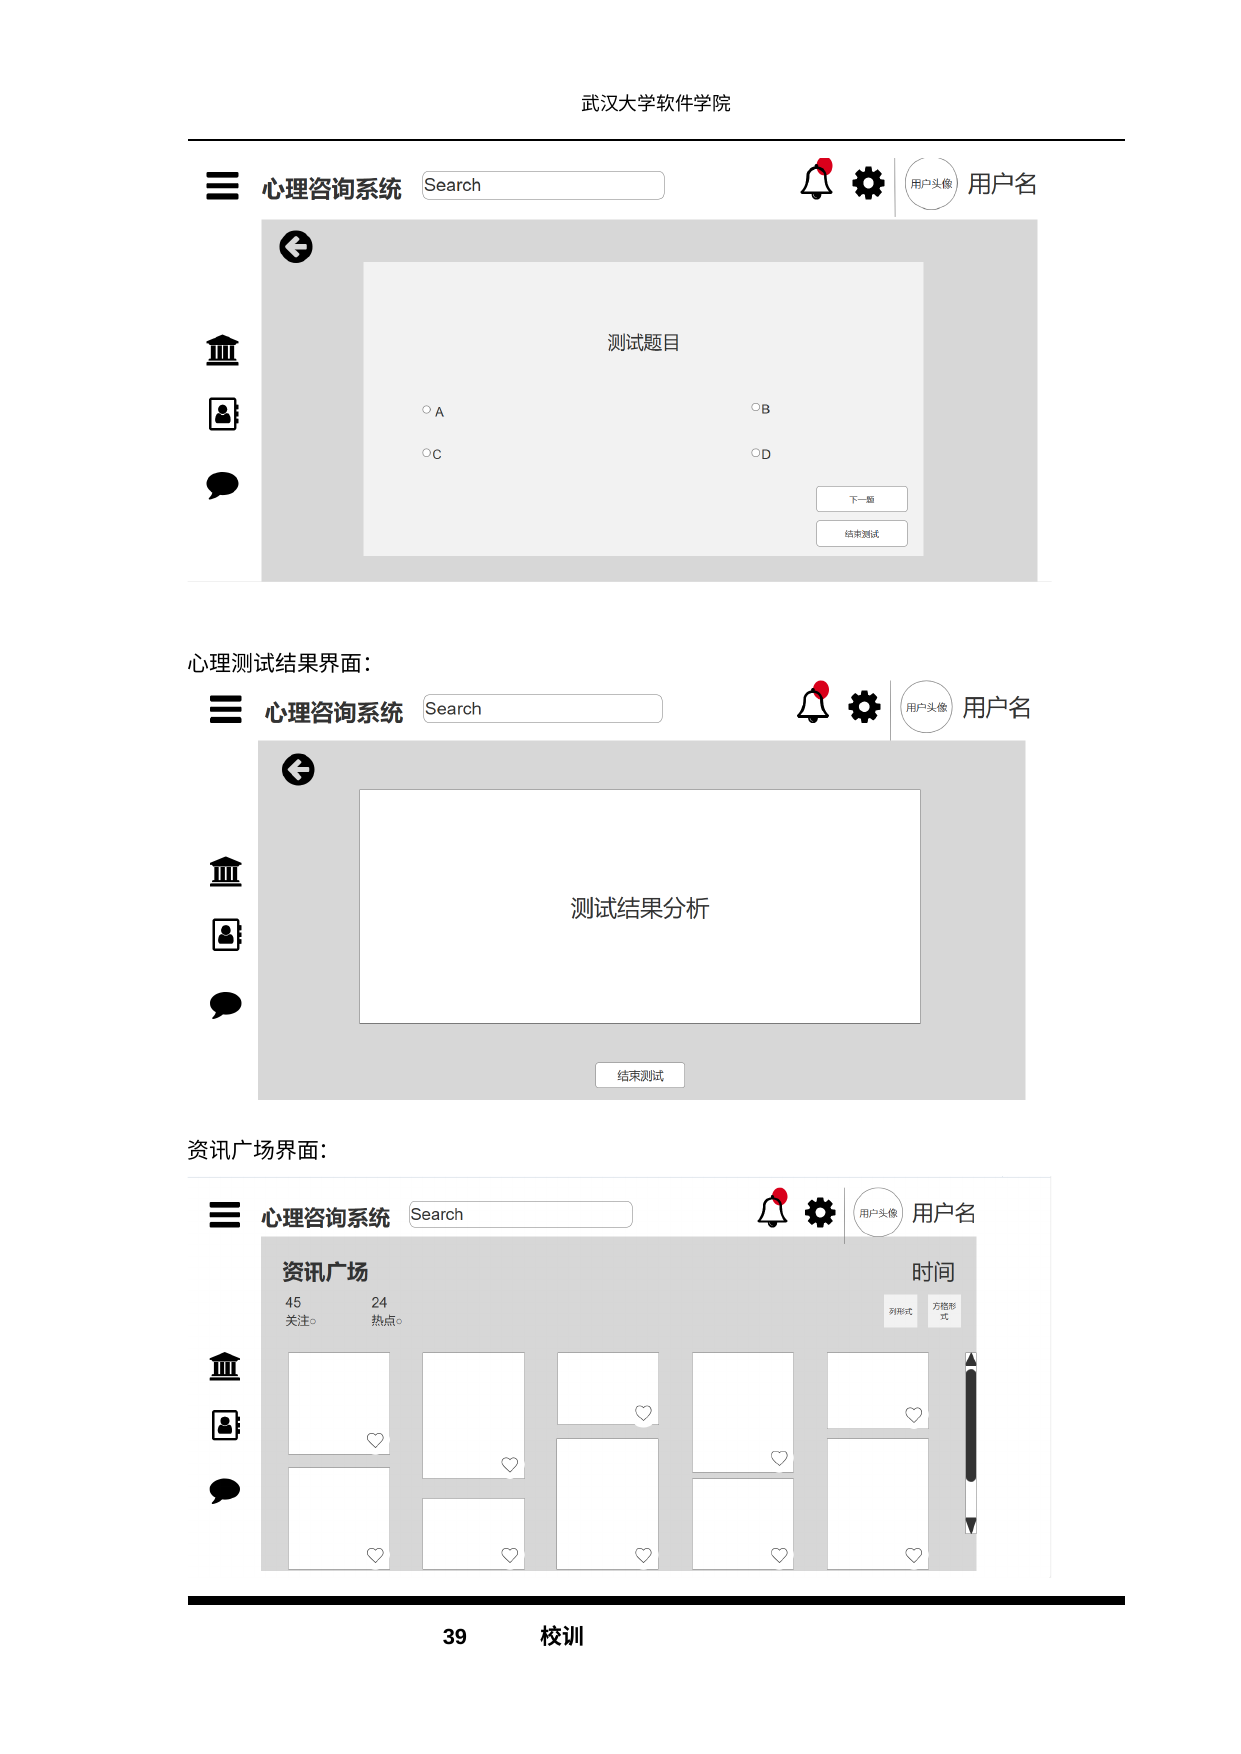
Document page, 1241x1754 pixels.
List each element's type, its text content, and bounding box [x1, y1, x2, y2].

picture [187, 679, 1053, 1100]
picture [187, 1176, 1052, 1578]
text 心理测试结果界面： [187, 646, 1125, 678]
text 资讯广场界面： [187, 1133, 1125, 1166]
picture [187, 158, 1052, 582]
